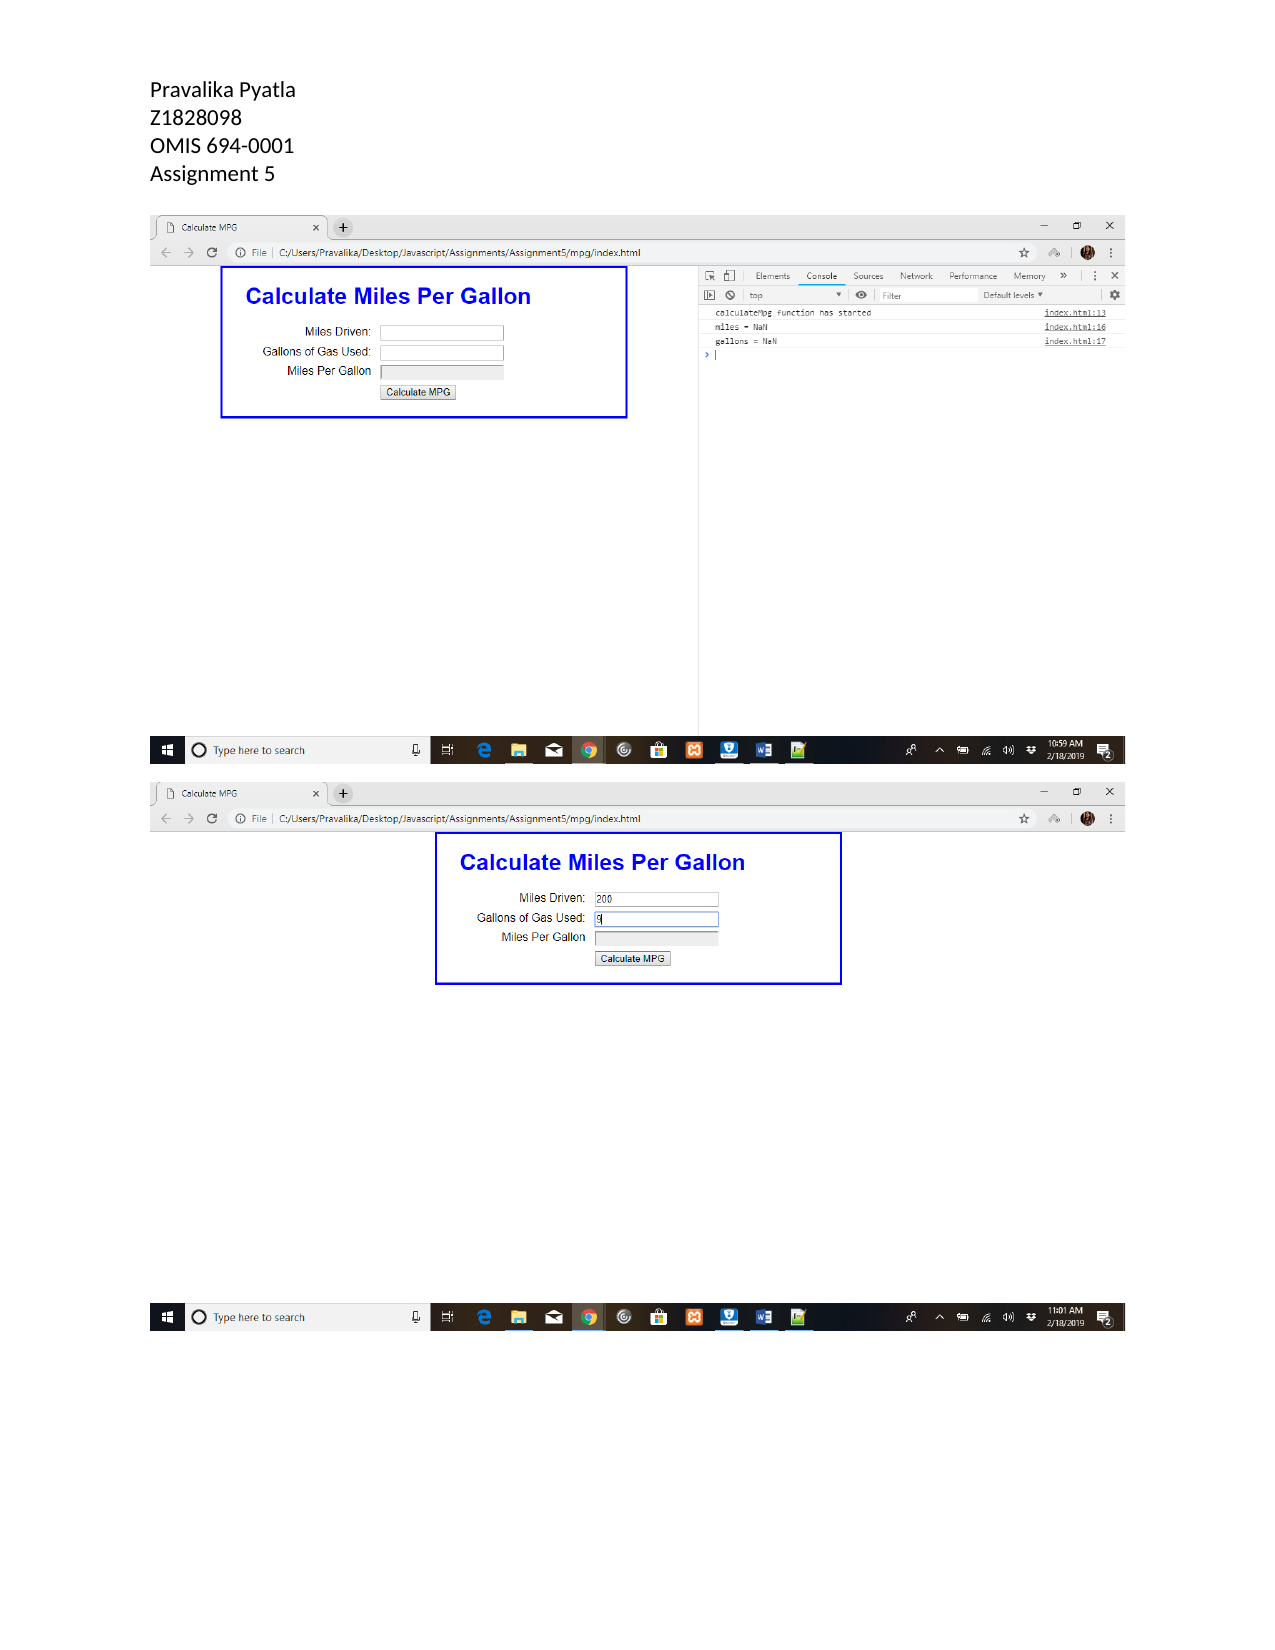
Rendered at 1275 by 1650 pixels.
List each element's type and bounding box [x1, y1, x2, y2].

picture [150, 215, 1125, 764]
picture [150, 782, 1125, 1331]
